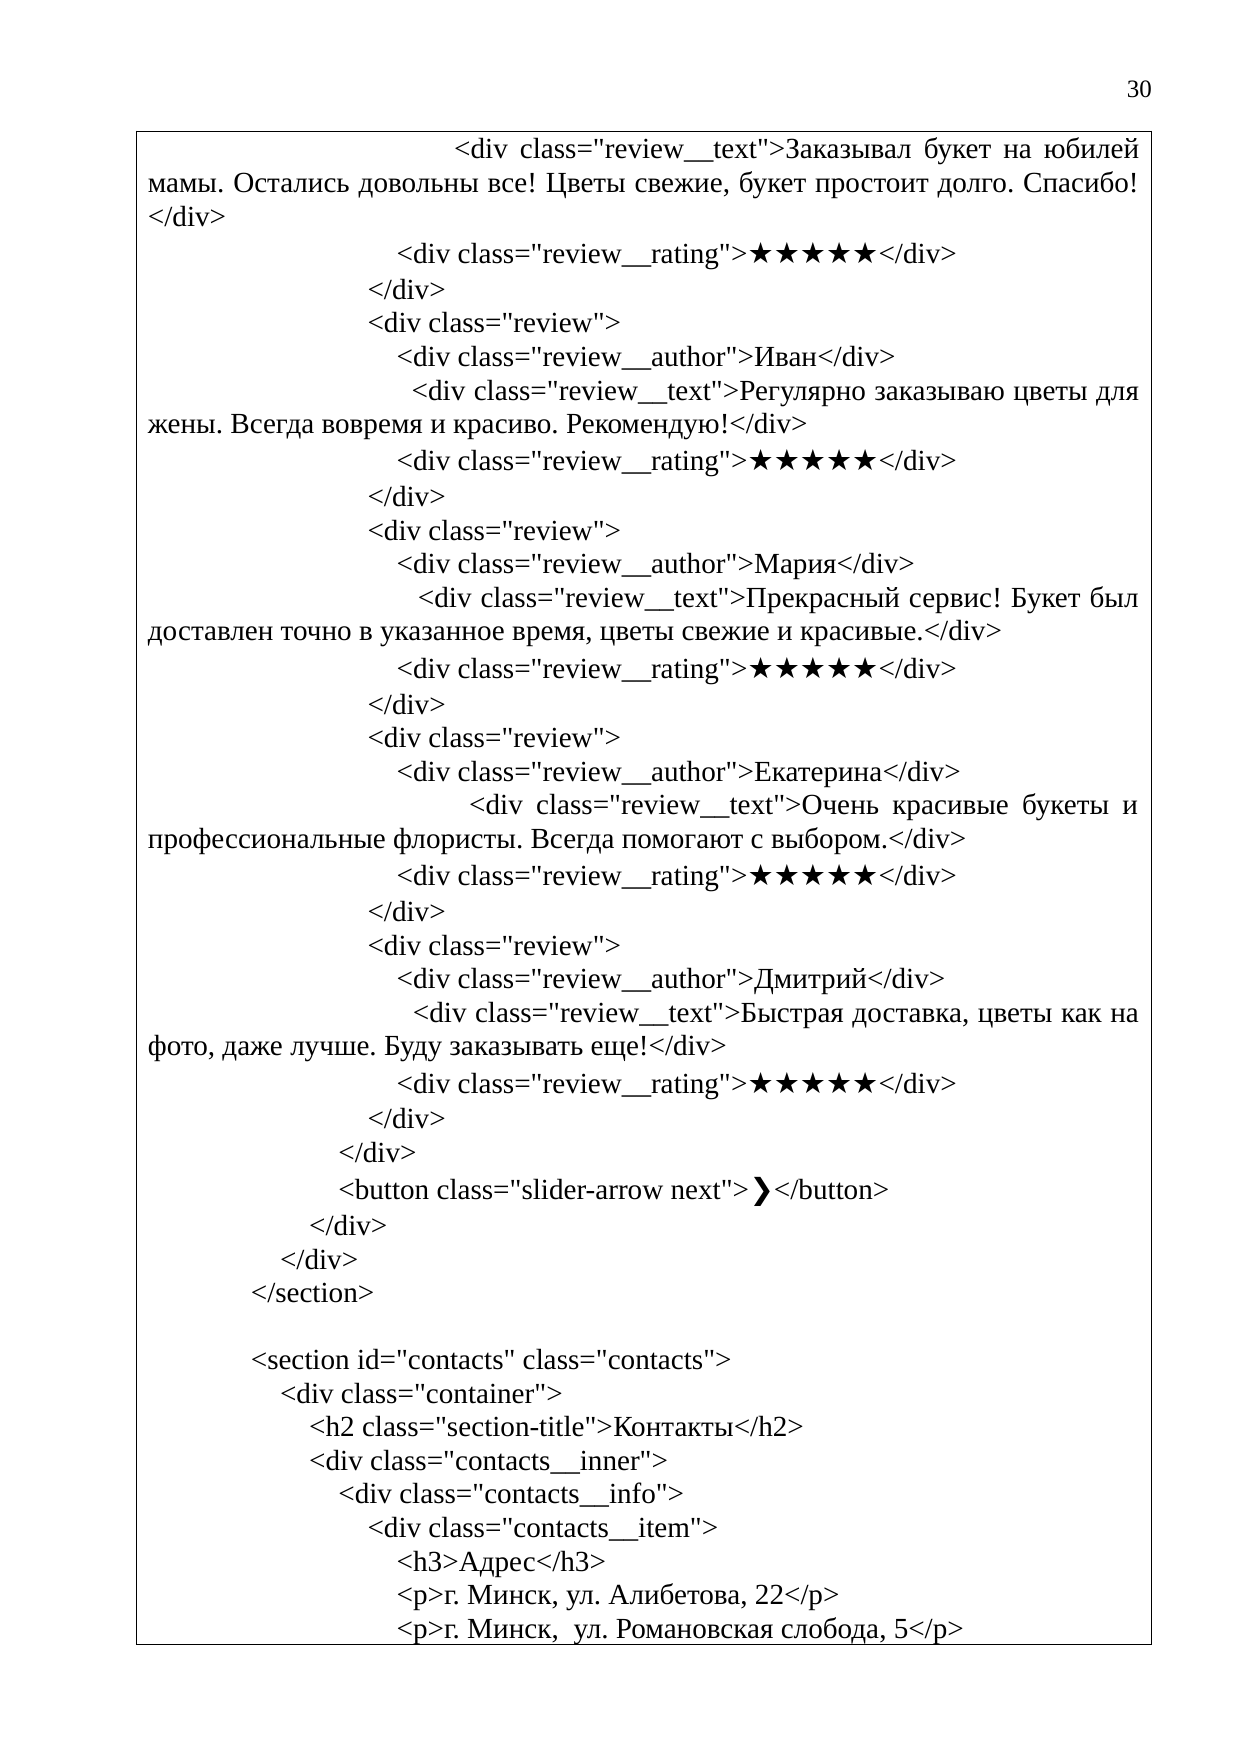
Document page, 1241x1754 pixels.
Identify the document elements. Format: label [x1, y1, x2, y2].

table_header [137, 132, 1151, 1644]
